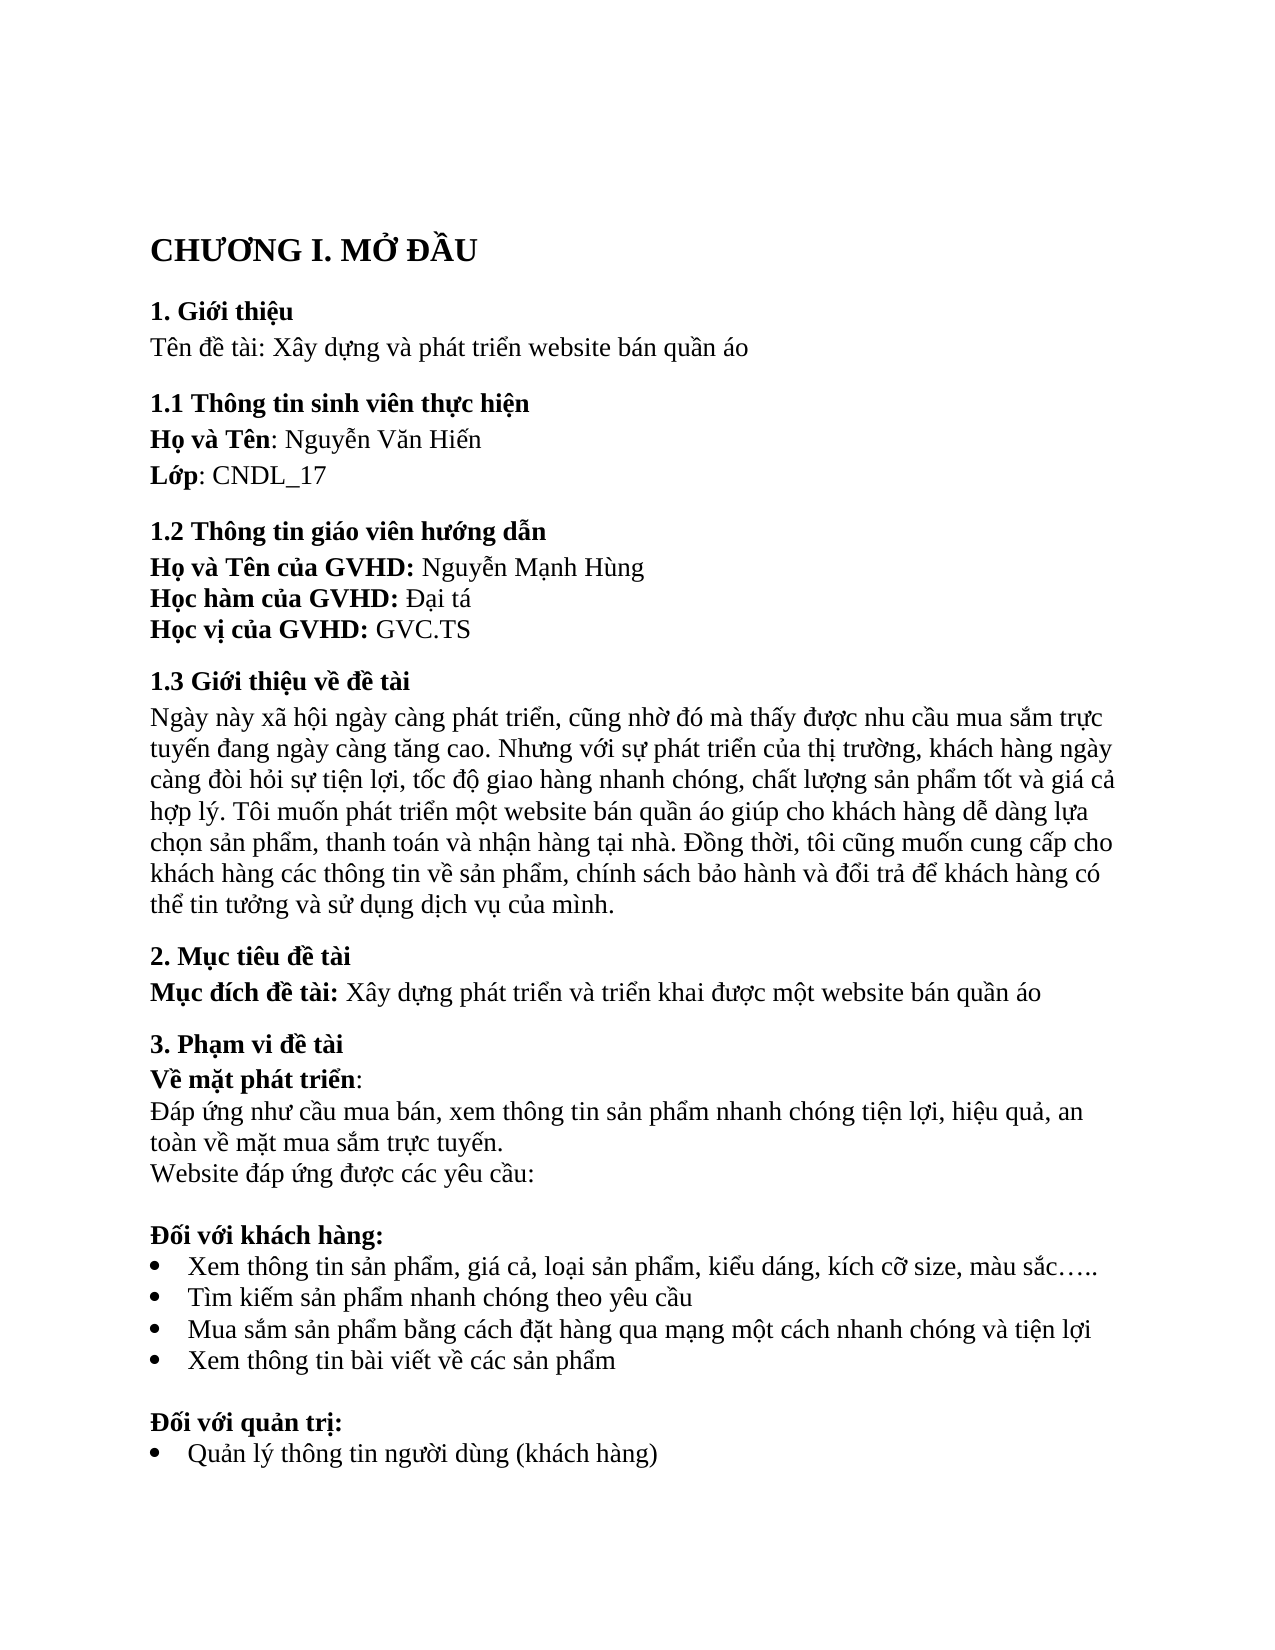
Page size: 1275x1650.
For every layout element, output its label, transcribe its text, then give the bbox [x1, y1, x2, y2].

text Họ và Tên của GVHD: Nguyễn Mạnh Hùng [150, 551, 1125, 582]
text Ngày này xã hội ngày càng phát triển, cũng nhờ đó mà thấy được nhu cầu mua sắm trực tuyến đang ngày càng tăng cao. Nhưng với sự phát triển của thị trường, khách hàng ngày càng đòi hỏi sự tiện lợi, tốc độ giao hàng nhanh chóng, chất lượng sản phẩm tốt và giá cả hợp lý. Tôi muốn phát triển một website bán quần áo giúp cho khách hàng dễ dàng lựa chọn sản phẩm, thanh toán và nhận hàng tại nhà. Đồng thời, tôi cũng muốn cung cấp cho khách hàng các thông tin về sản phẩm, chính sách bảo hành và đổi trả để khách hàng có thể tin tưởng và sử dụng dịch vụ của mình. [150, 701, 1125, 919]
text Về mặt phát triển: [150, 1063, 1125, 1094]
text Tên đề tài: Xây dựng và phát triển website bán quần áo [150, 331, 1125, 362]
subtitle 2. Mục tiêu đề tài [150, 940, 1125, 971]
text Đối với khách hàng: [150, 1219, 1125, 1250]
subtitle 3. Phạm vi đề tài [150, 1028, 1125, 1059]
subtitle 1.1 Thông tin sinh viên thực hiện [150, 387, 1125, 418]
list Quản lý thông tin người dùng (khách hàng) [150, 1438, 1125, 1469]
text Lớp: CNDL_17 [150, 459, 1125, 490]
list Mua sắm sản phẩm bằng cách đặt hàng qua mạng một cách nhanh chóng và tiện lợi [150, 1313, 1125, 1344]
subtitle 1. Giới thiệu [150, 295, 1125, 326]
list Tìm kiếm sản phẩm nhanh chóng theo yêu cầu [150, 1282, 1125, 1313]
subtitle CHƯƠNG I. MỞ ĐẦU [150, 230, 1125, 268]
text Mục đích đề tài: Xây dựng phát triển và triển khai được một website bán quần áo [150, 976, 1125, 1007]
text Đáp ứng như cầu mua bán, xem thông tin sản phẩm nhanh chóng tiện lợi, hiệu quả, an toàn về mặt mua sắm trực tuyến. [150, 1094, 1125, 1157]
text Họ và Tên: Nguyễn Văn Hiến [150, 423, 1125, 454]
text Học vị của GVHD: GVC.TS [150, 613, 1125, 644]
text Học hàm của GVHD: Đại tá [150, 582, 1125, 613]
list Xem thông tin sản phẩm, giá cả, loại sản phẩm, kiểu dáng, kích cỡ size, màu sắc….. [150, 1250, 1125, 1282]
text Website đáp ứng được các yêu cầu: [150, 1157, 1125, 1188]
list Xem thông tin bài viết về các sản phẩm [150, 1344, 1125, 1375]
subtitle 1.2 Thông tin giáo viên hướng dẫn [150, 515, 1125, 547]
subtitle 1.3 Giới thiệu về đề tài [150, 665, 1125, 697]
text Đối với quản trị: [150, 1406, 1125, 1438]
